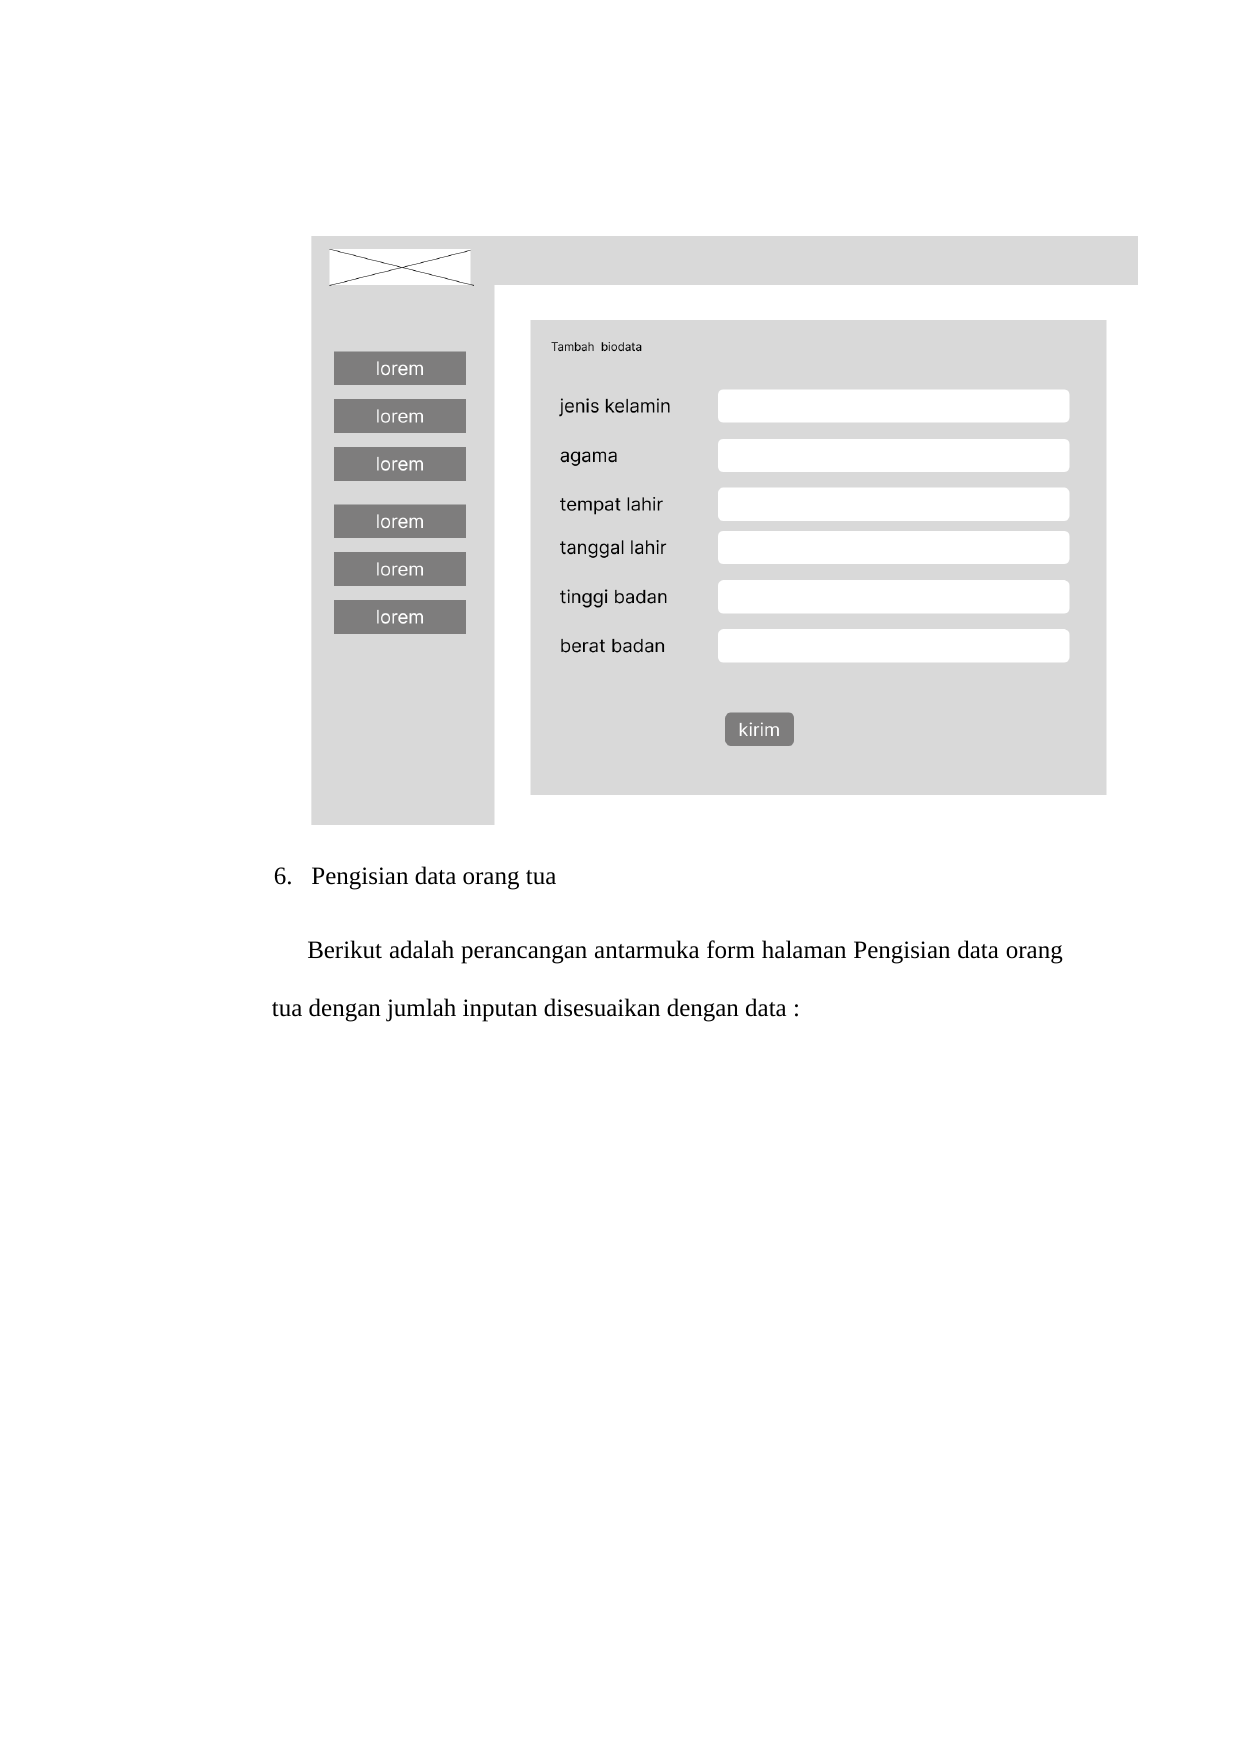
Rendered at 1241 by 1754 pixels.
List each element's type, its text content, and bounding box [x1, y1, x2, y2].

picture [311, 236, 1138, 825]
text Berikut adalah perancangan antarmuka form halaman Pengisian data orang tua dengan jumlah inputan disesuaikan dengan data : [272, 936, 1063, 1022]
list Pengisian data orang tua [274, 861, 1063, 890]
